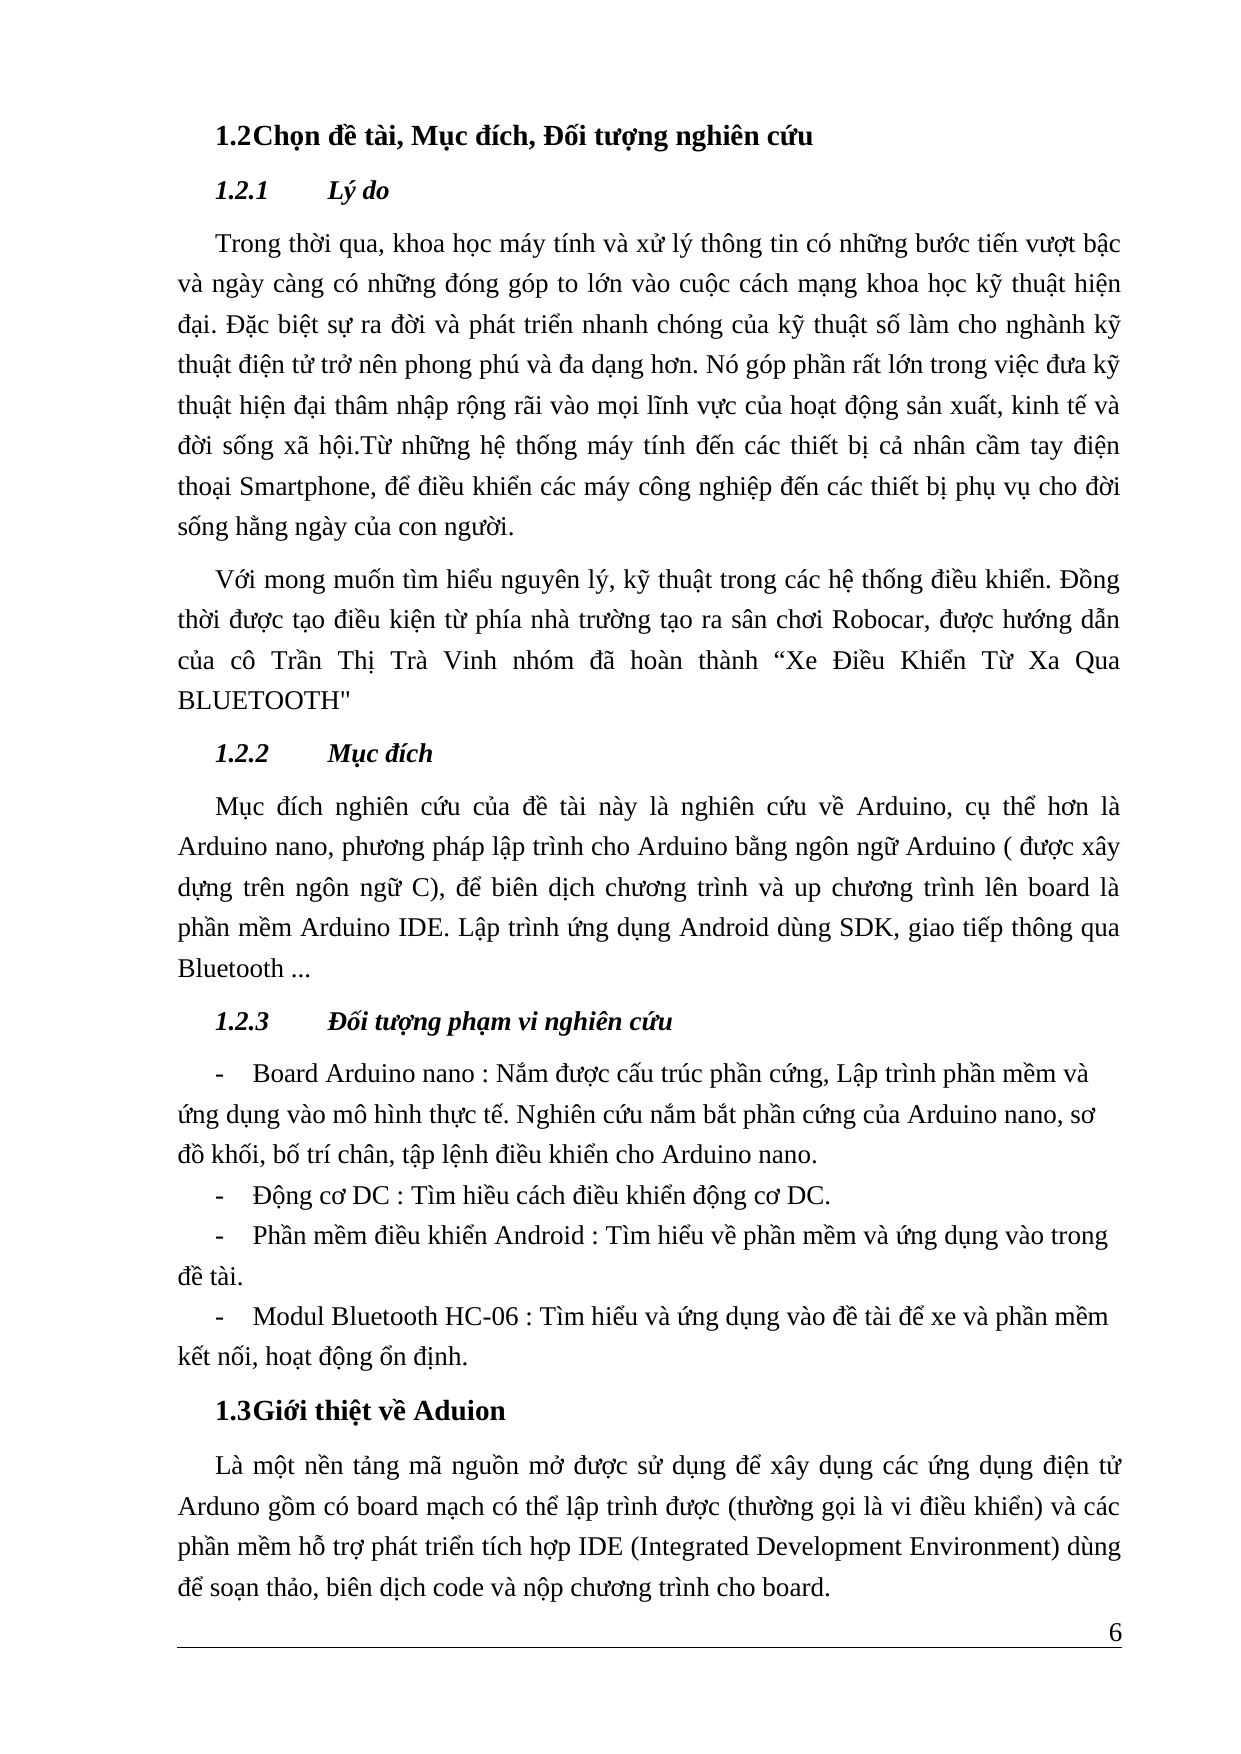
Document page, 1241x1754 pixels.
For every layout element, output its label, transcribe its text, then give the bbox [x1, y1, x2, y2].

subtitle Giới thiệt về Aduion [177, 1393, 1122, 1427]
list Modul Bluetooth HC-06 : Tìm hiểu và ứng dụng vào đề tài để xe và phần mềm kết nối, hoạt động ổn định. [177, 1300, 1122, 1372]
subtitle Lý do [177, 174, 1122, 205]
text Mục đích nghiên cứu của đề tài này là nghiên cứu về Arduino, cụ thể hơn là Arduino nano, phương pháp lập trình cho Arduino bằng ngôn ngữ Arduino ( được xây dựng trên ngôn ngữ C), để biên dịch chương trình và up chương trình lên board là phần mềm Arduino IDE. Lập trình ứng dụng Android dùng SDK, giao tiếp thông qua Bluetooth ... [177, 790, 1122, 983]
text Trong thời qua, khoa học máy tính và xử lý thông tin có những bước tiến vượt bậc và ngày càng có những đóng góp to lớn vào cuộc cách mạng khoa học kỹ thuật hiện đại. Đặc biệt sự ra đời và phát triển nhanh chóng của kỹ thuật số làm cho nghành kỹ thuật điện tử trở nên phong phú và đa dạng hơn. Nó góp phần rất lớn trong việc đưa kỹ thuật hiện đại thâm nhập rộng rãi vào mọi lĩnh vực của hoạt động sản xuất, kinh tế và đời sống xã hội.Từ những hệ thống máy tính đến các thiết bị cả nhân cầm tay điện thoại Smartphone, để điều khiển các máy công nghiệp đến các thiết bị phụ vụ cho đời sống hằng ngày của con người. [177, 227, 1122, 541]
subtitle Chọn đề tài, Mục đích, Đối tượng nghiên cứu [177, 118, 1122, 152]
list Board Arduino nano : Nắm được cấu trúc phần cứng, Lập trình phần mềm và ứng dụng vào mô hình thực tế. Nghiên cứu nắm bắt phần cứng của Arduino nano, sơ đồ khối, bố trí chân, tập lệnh điều khiển cho Arduino nano. [177, 1057, 1122, 1169]
list Phần mềm điều khiển Android : Tìm hiểu về phần mềm và ứng dụng vào trong đề tài. [177, 1219, 1122, 1291]
text Là một nền tảng mã nguồn mở được sử dụng để xây dụng các ứng dụng điện tử Arduno gồm có board mạch có thể lập trình được (thường gọi là vi điều khiển) và các phần mềm hỗ trợ phát triển tích hợp IDE (Integrated Development Environment) dùng để soạn thảo, biên dịch code và nộp chương trình cho board. [177, 1449, 1122, 1602]
subtitle Đối tượng phạm vi nghiên cứu [177, 1004, 1122, 1036]
text Với mong muốn tìm hiểu nguyên lý, kỹ thuật trong các hệ thống điều khiển. Đồng thời được tạo điều kiện từ phía nhà trường tạo ra sân chơi Robocar, được hướng dẫn của cô Trần Thị Trà Vinh nhóm đã hoàn thành “Xe Điều Khiển Từ Xa Qua BLUETOOTH" [177, 563, 1122, 715]
list Động cơ DC : Tìm hiều cách điều khiển động cơ DC. [177, 1179, 1122, 1210]
subtitle Mục đích [177, 737, 1122, 768]
